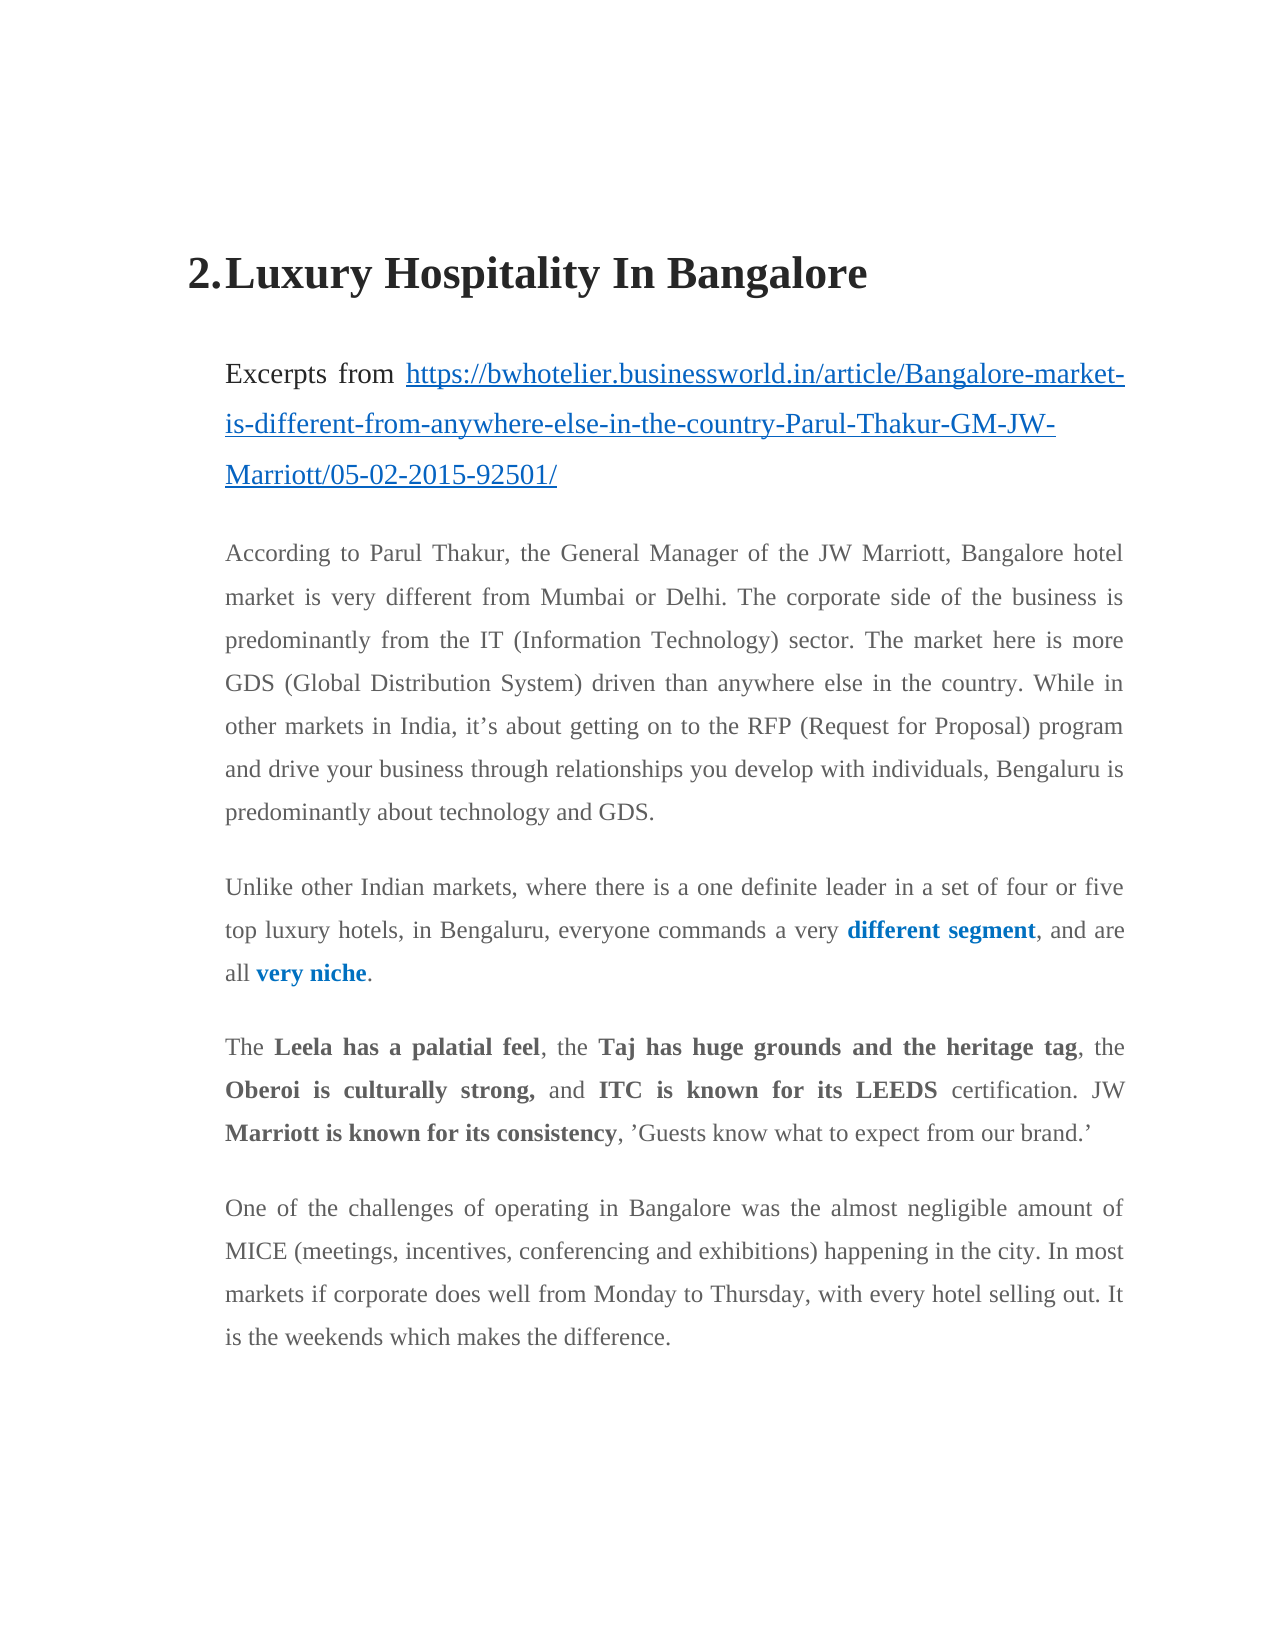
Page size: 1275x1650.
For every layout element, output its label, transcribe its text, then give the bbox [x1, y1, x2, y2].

text Excerpts from https://bwhotelier.businessworld.in/article/Bangalore-market-is-different-from-anywhere-else-in-the-country-Parul-Thakur-GM-JW-Marriott/05-02-2015-92501/ [225, 356, 1125, 490]
text According to Parul Thakur, the General Manager of the JW Marriott, Bangalore hotel market is very different from Mumbai or Delhi. The corporate side of the business is predominantly from the IT (Information Technology) sector. The market here is more GDS (Global Distribution System) driven than anywhere else in the country. While in other markets in India, it’s about getting on to the RFP (Request for Proposal) program and drive your business through relationships you develop with individuals, Bengaluru is predominantly about technology and GDS. [225, 538, 1125, 826]
text One of the challenges of operating in Bangalore was the almost negligible amount of MICE (meetings, incentives, conferencing and exhibitions) happening in the city. In most markets if corporate does well from Monday to Thursday, with every hotel selling out. It is the weekends which makes the difference. [225, 1193, 1125, 1351]
text The Leela has a palatial feel, the Taj has huge grounds and the heritage tag, the Oberoi is culturally strong, and ITC is known for its LEEDS certification. JW Marriott is known for its consistency, ’Guests know what to expect from our brand.’ [225, 1032, 1125, 1147]
text Unlike other Indian markets, where there is a one definite leader in a set of four or five top luxury hotels, in Bengaluru, everyone commands a very different segment, and are all very niche. [225, 872, 1125, 987]
list Luxury Hospitality In Bangalore [187, 246, 1125, 299]
